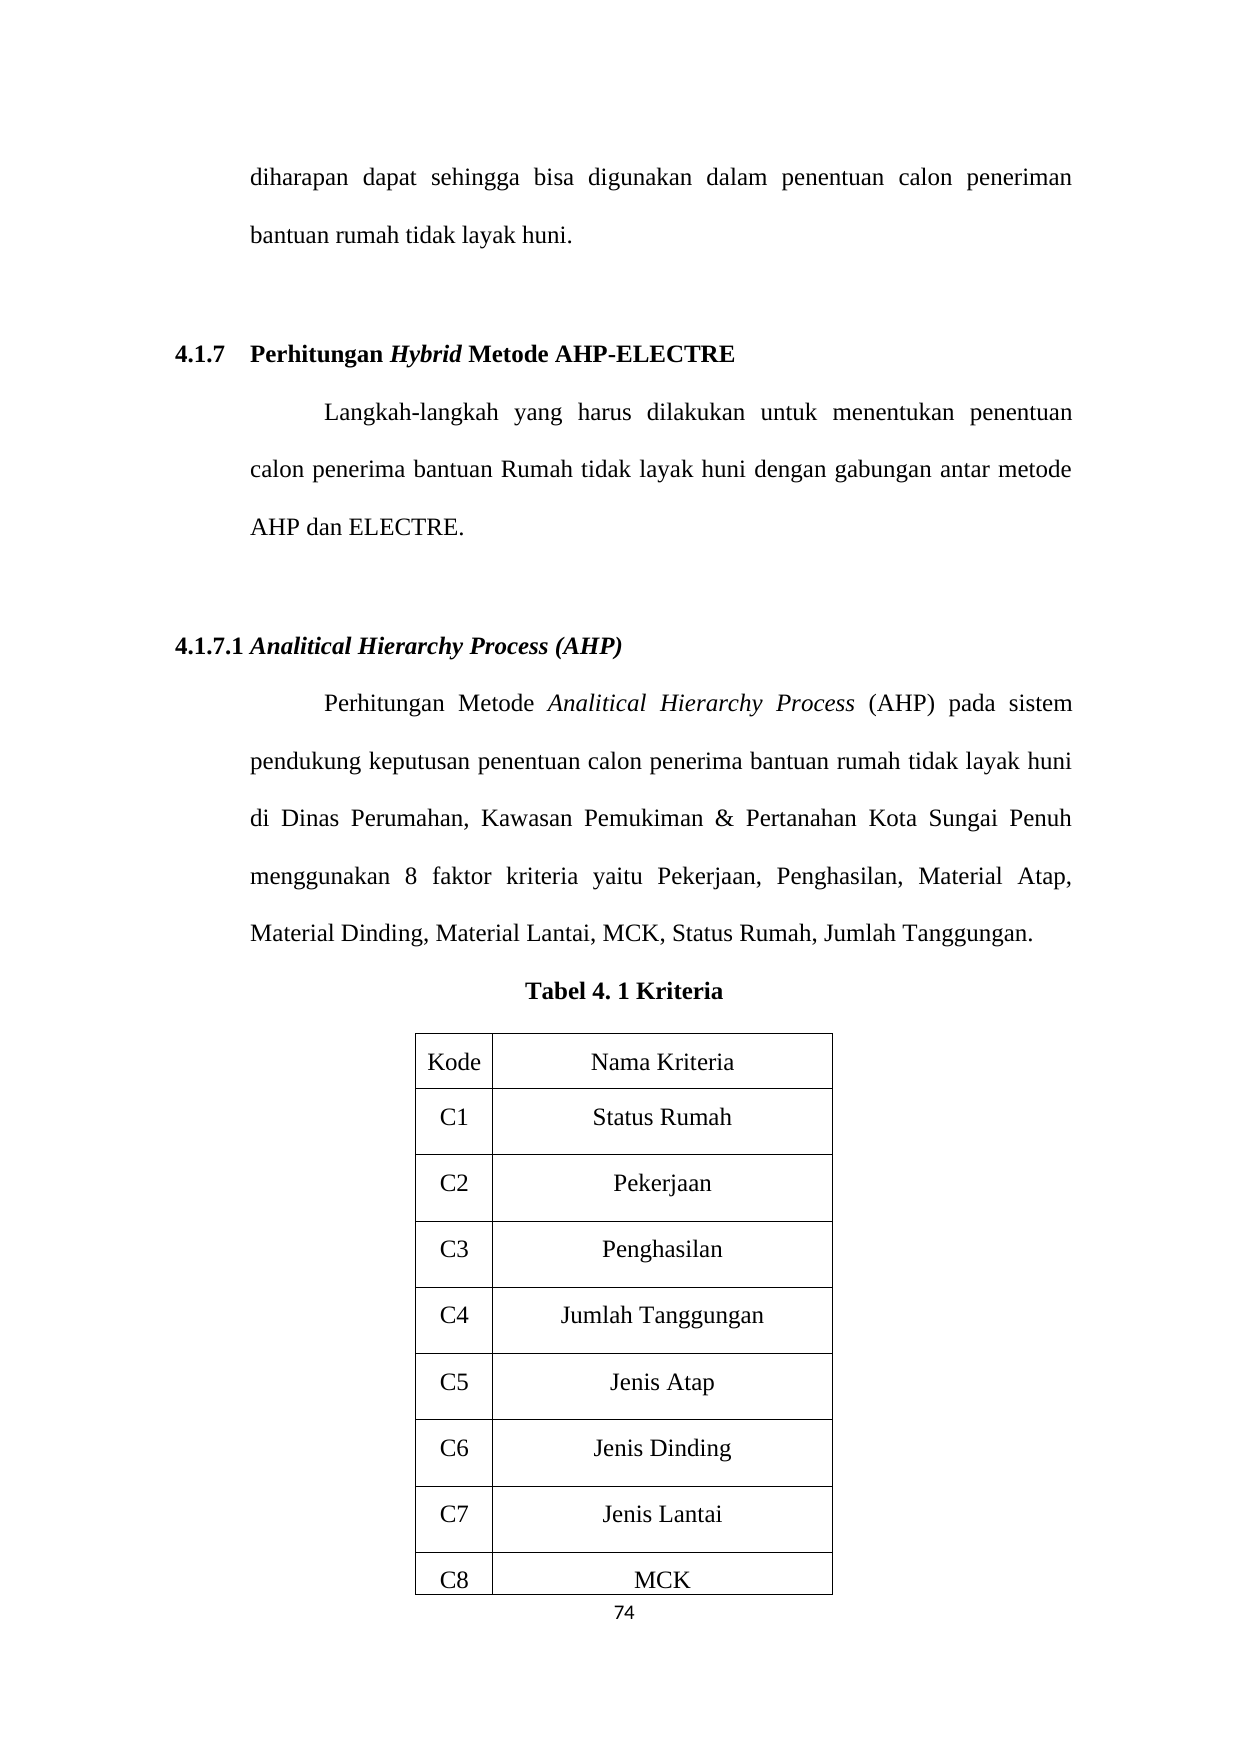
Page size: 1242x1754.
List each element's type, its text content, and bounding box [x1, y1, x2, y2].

table_cell Penghasilan [493, 1222, 832, 1287]
table_cell Jenis Dinding [493, 1420, 832, 1486]
table_cell C7 [416, 1487, 492, 1552]
table_cell Jumlah Tanggungan [493, 1288, 832, 1353]
text Perhitungan Metode Analitical Hierarchy Process (AHP) pada sistem pendukung keputusan penentuan calon penerima bantuan rumah tidak layak huni di Dinas Perumahan, Kawasan Pemukiman & Pertanahan Kota Sungai Penuh menggunakan 8 faktor kriteria yaitu Pekerjaan, Penghasilan, Material Atap, Material Dinding, Material Lantai, MCK, Status Rumah, Jumlah Tanggungan. [250, 688, 1073, 947]
table_cell Status Rumah [493, 1089, 832, 1154]
table_cell C2 [416, 1155, 492, 1221]
table_header Nama Kriteria [493, 1034, 832, 1088]
table_cell Jenis Lantai [493, 1487, 832, 1552]
table_cell C5 [416, 1354, 492, 1419]
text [250, 162, 1073, 249]
table_cell C8 [416, 1553, 492, 1594]
table_cell Jenis Atap [493, 1354, 832, 1419]
subtitle Perhitungan Hybrid Metode AHP-ELECTRE [175, 339, 1073, 368]
text Tabel 4. 1 Kriteria [175, 976, 1073, 1004]
table_cell C1 [416, 1089, 492, 1154]
table_cell MCK [493, 1553, 832, 1594]
table_cell C3 [416, 1222, 492, 1287]
table_cell Pekerjaan [493, 1155, 832, 1221]
table_cell C4 [416, 1288, 492, 1353]
table_header Kode [416, 1034, 492, 1088]
table_cell C6 [416, 1420, 492, 1486]
subtitle Analitical Hierarchy Process (AHP) [175, 631, 1073, 659]
text Langkah-langkah yang harus dilakukan untuk menentukan penentuan calon penerima bantuan Rumah tidak layak huni dengan gabungan antar metode AHP dan ELECTRE. [250, 397, 1073, 540]
